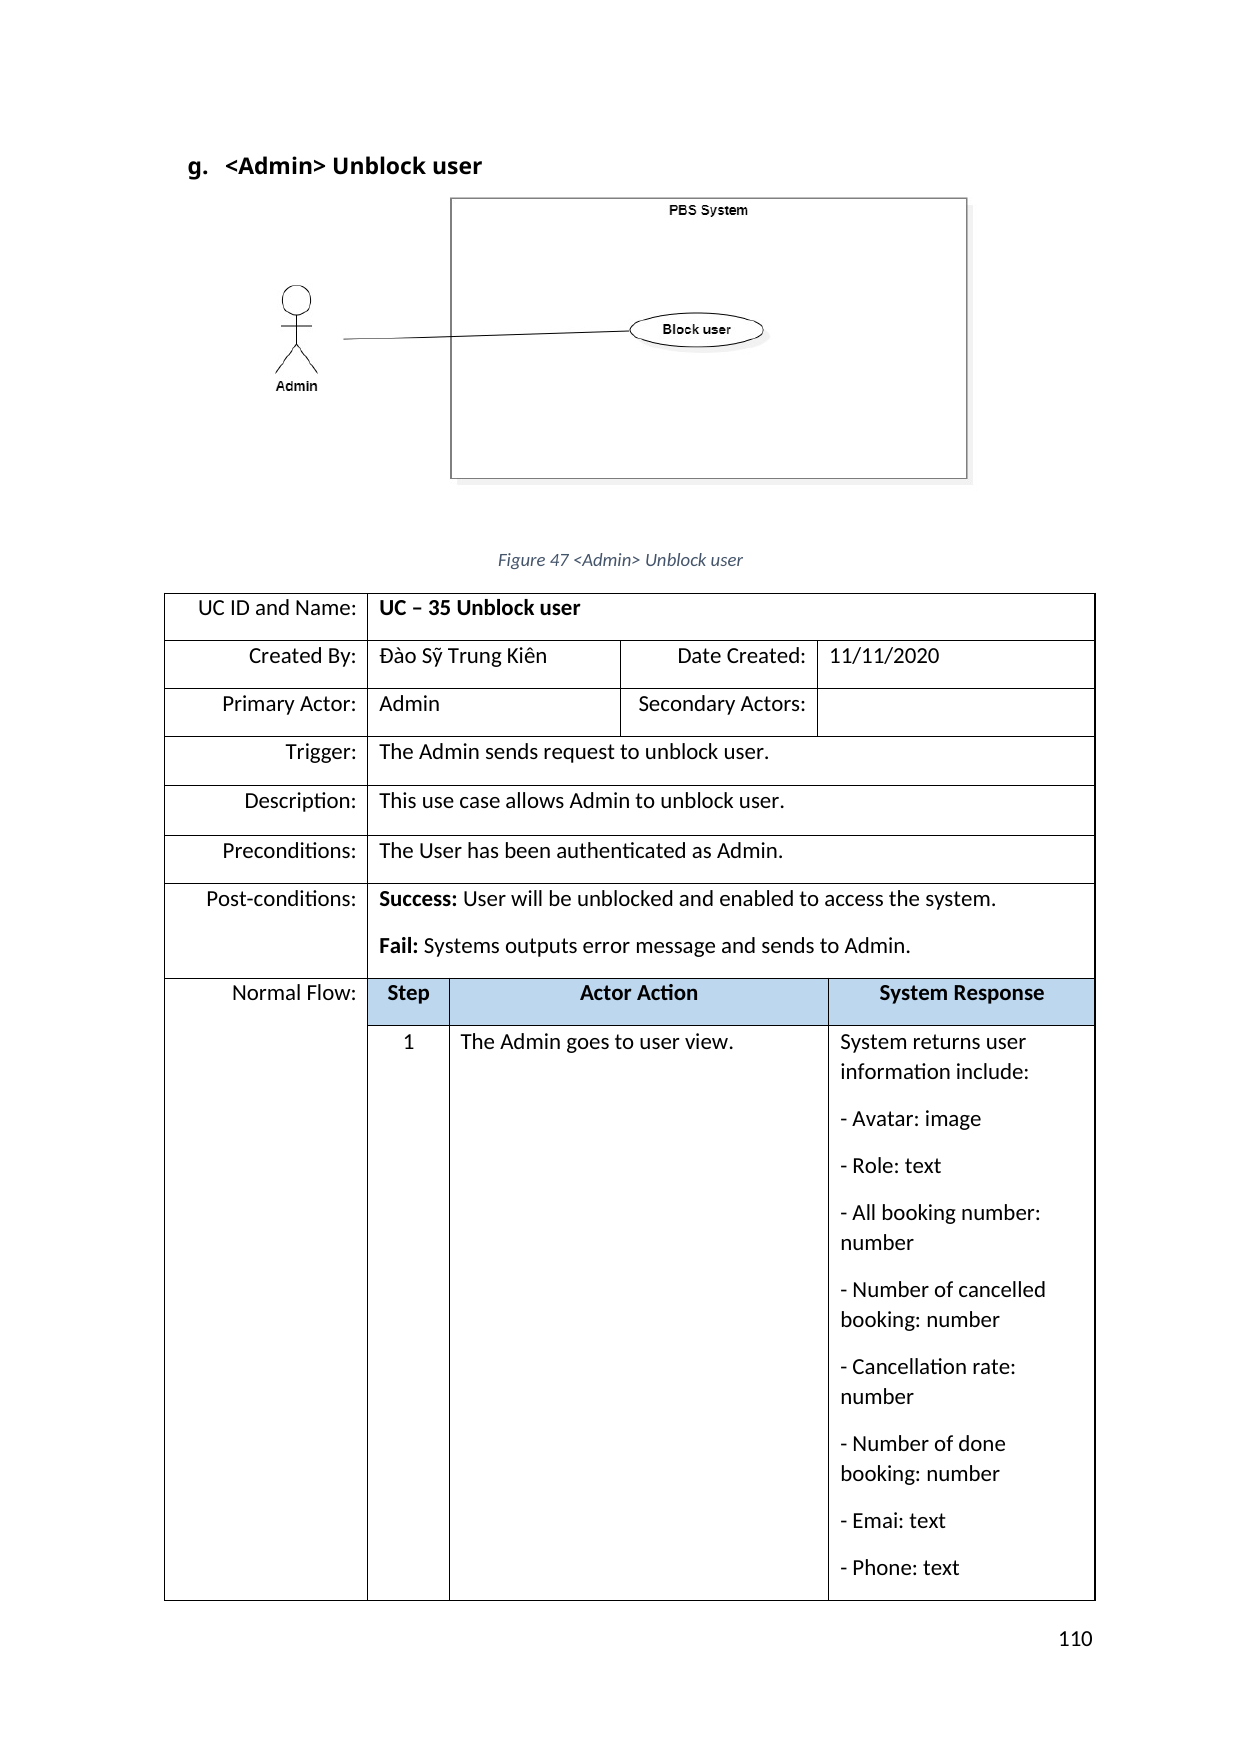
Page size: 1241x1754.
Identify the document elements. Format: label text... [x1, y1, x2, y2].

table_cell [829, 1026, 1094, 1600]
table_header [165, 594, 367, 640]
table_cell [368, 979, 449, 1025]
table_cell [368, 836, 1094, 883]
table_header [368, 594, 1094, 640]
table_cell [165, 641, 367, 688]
text Figure 47 <Admin> Unblock user [150, 549, 1093, 572]
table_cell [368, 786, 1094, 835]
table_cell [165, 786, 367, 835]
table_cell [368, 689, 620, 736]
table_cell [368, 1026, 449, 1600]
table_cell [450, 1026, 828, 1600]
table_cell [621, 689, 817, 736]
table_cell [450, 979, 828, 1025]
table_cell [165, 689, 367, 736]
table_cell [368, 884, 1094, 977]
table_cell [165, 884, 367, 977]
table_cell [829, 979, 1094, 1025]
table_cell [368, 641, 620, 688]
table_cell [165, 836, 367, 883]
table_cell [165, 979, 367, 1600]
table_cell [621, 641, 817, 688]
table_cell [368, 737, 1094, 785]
picture [241, 190, 1002, 514]
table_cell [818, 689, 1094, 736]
subtitle <Admin> Unblock user [187, 150, 1093, 181]
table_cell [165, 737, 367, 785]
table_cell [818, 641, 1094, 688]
